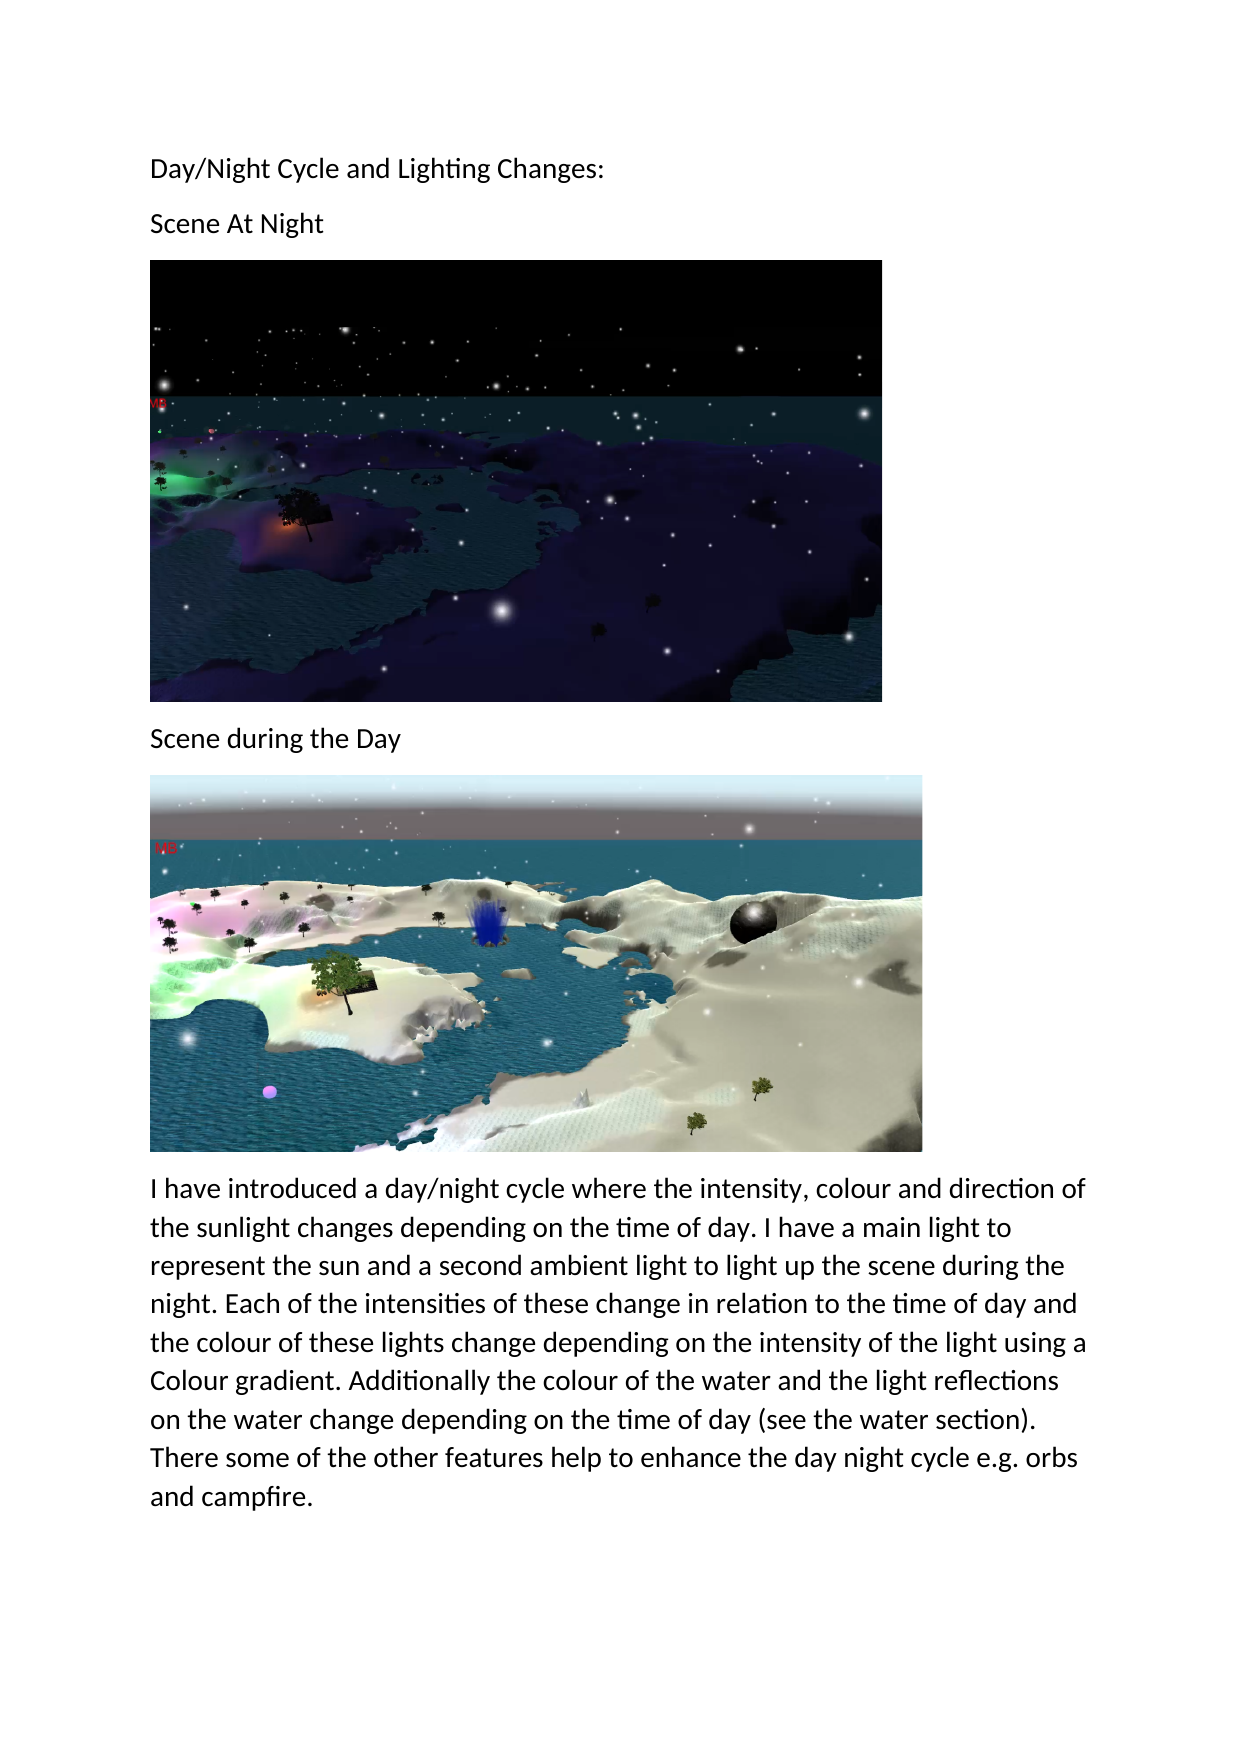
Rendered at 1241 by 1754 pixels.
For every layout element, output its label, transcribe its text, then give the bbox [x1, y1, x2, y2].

text Scene during the Day [150, 721, 1090, 756]
picture [150, 260, 883, 702]
picture [150, 775, 923, 1152]
text I have introduced a day/night cycle where the intensity, colour and direction of the sunlight changes depending on the time of day. I have a main light to represent the sun and a second ambient light to light up the scene during the night. Each of the intensities of these change in relation to the time of day and the colour of these lights change depending on the intensity of the light using a Colour gradient. Additionally the colour of the water and the light reflections on the water change depending on the time of day (see the water section). There some of the other features help to enhance the day night cycle e.g. orbs and campfire. [150, 1170, 1090, 1513]
text Day/Night Cycle and Lighting Changes: [150, 150, 1090, 186]
text Scene At Night [150, 205, 1090, 241]
